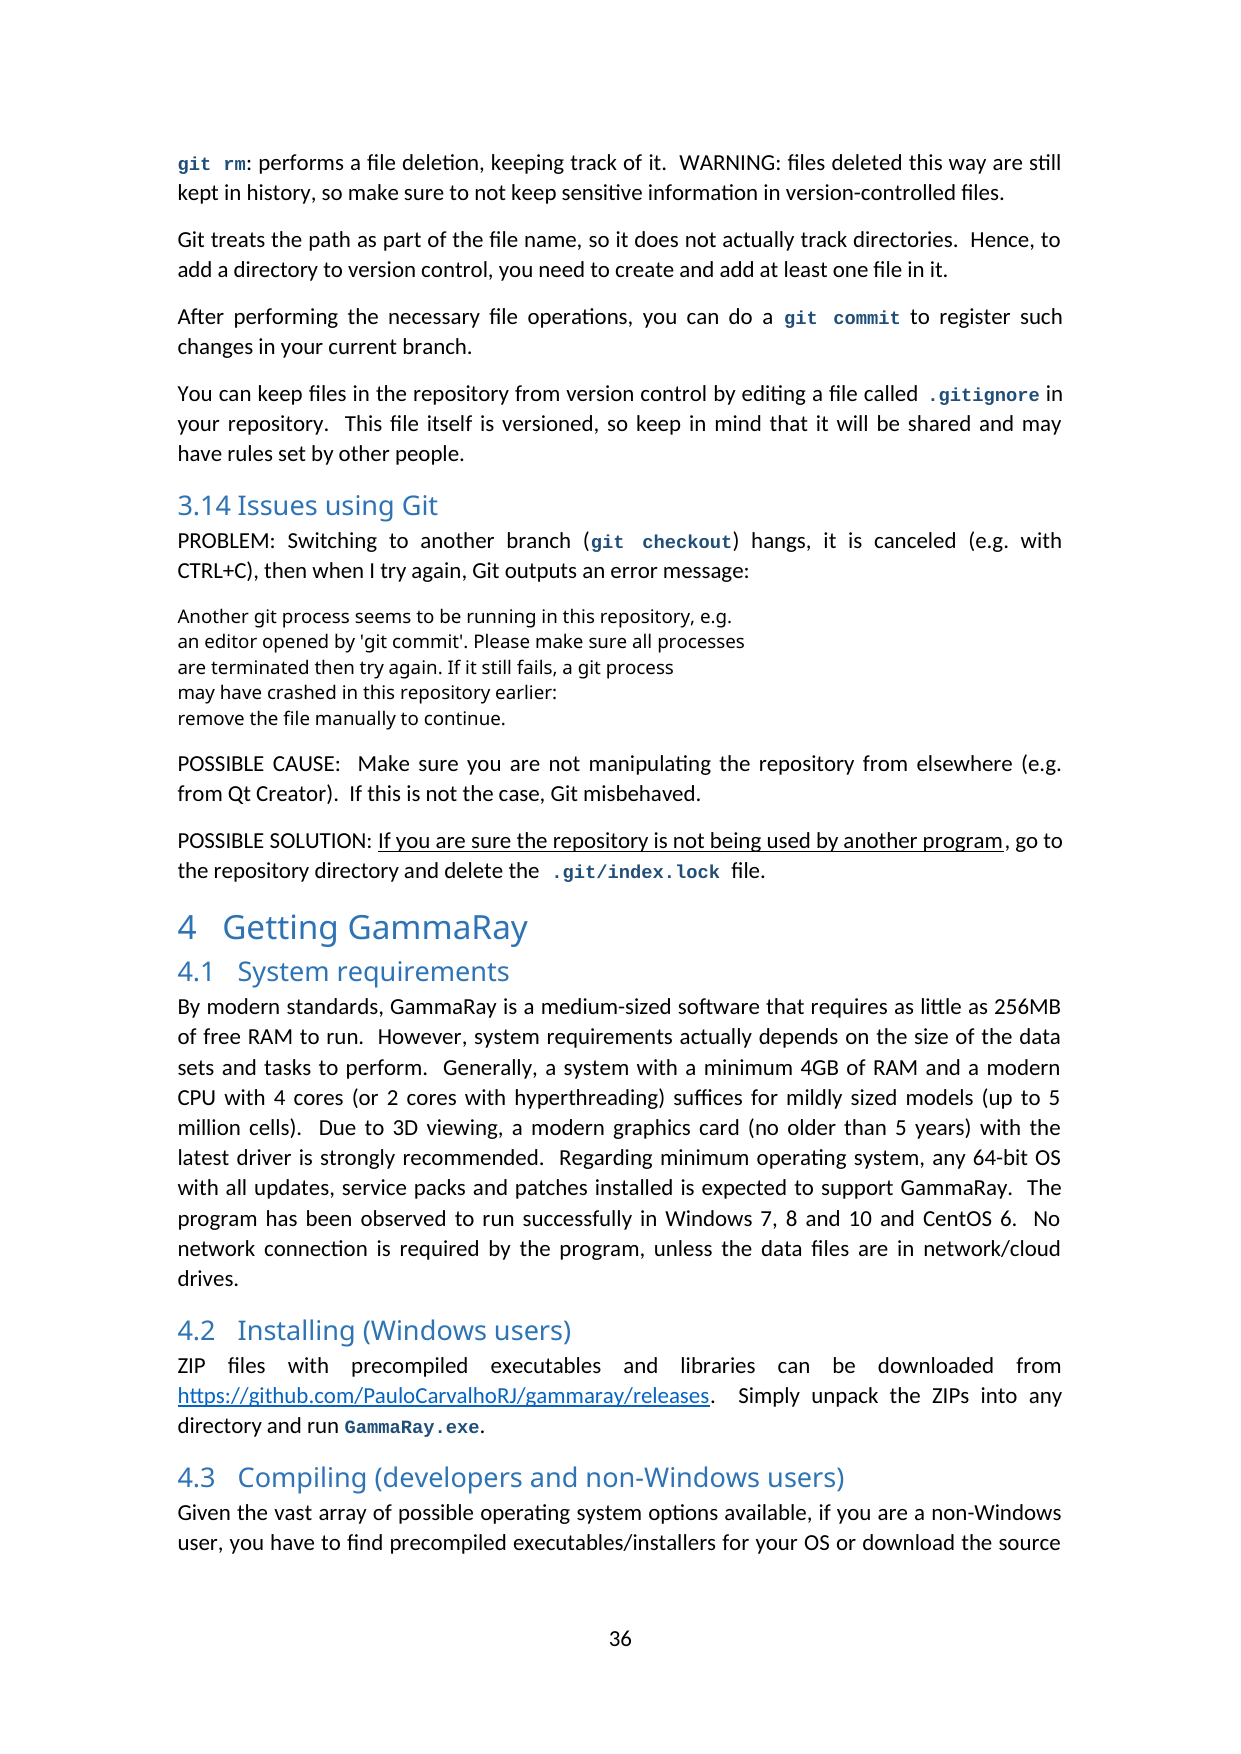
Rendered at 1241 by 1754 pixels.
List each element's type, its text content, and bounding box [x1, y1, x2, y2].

text Another git process seems to be running in this repository, e.g. [177, 603, 1063, 628]
text POSSIBLE SOLUTION: If you are sure the repository is not being used by another program, go to the repository directory and delete the .git/index.lock file. [177, 826, 1063, 884]
subtitle Compiling (developers and non-Windows users) [177, 1458, 1063, 1495]
text git rm: performs a file deletion, keeping track of it. WARNING: files deleted this way are still kept in history, so make sure to not keep sensitive information in version-controlled files. [177, 148, 1063, 206]
text are terminated then try again. If it still fails, a git process [177, 654, 1063, 679]
text an editor opened by 'git commit'. Please make sure all processes [177, 628, 1063, 654]
text ZIP files with precompiled executables and libraries can be downloaded from https://github.com/PauloCarvalhoRJ/gammaray/releases. Simply unpack the ZIPs into any directory and run GammaRay.exe. [177, 1351, 1063, 1439]
subtitle Getting GammaRay [177, 903, 1063, 949]
subtitle Issues using Git [177, 486, 1063, 523]
text By modern standards, GammaRay is a medium-sized software that requires as little as 256MB of free RAM to run. However, system requirements actually depends on the size of the data sets and tasks to perform. Generally, a system with a minimum 4GB of RAM and a modern CPU with 4 cores (or 2 cores with hyperthreading) suffices for mildly sized models (up to 5 million cells). Due to 3D viewing, a modern graphics card (no older than 5 years) with the latest driver is strongly recommended. Regarding minimum operating system, any 64-bit OS with all updates, service packs and patches installed is expected to support GammaRay. The program has been observed to run successfully in Windows 7, 8 and 10 and CentOS 6. No network connection is required by the program, unless the data files are in network/cloud drives. [177, 992, 1063, 1292]
text may have crashed in this repository earlier: [177, 679, 1063, 705]
text After performing the necessary file operations, you can do a git commit to register such changes in your current branch. [177, 302, 1063, 360]
text POSSIBLE CAUSE: Make sure you are not manipulating the repository from elsewhere (e.g. from Qt Creator). If this is not the case, Git misbehaved. [177, 749, 1063, 807]
subtitle Installing (Windows users) [177, 1311, 1063, 1348]
text remove the file manually to continue. [177, 705, 1063, 731]
text PROBLEM: Switching to another branch (git checkout) hangs, it is canceled (e.g. with CTRL+C), then when I try again, Git outputs an error message: [177, 526, 1063, 584]
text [177, 1498, 1063, 1556]
text You can keep files in the repository from version control by editing a file called .gitignore in your repository. This file itself is versioned, so keep in mind that it will be shared and may have rules set by other people. [177, 379, 1063, 467]
text Git treats the path as part of the file name, so it does not actually track directories. Hence, to add a directory to version control, you need to create and add at least one file in it. [177, 225, 1063, 283]
subtitle System requirements [177, 952, 1063, 989]
